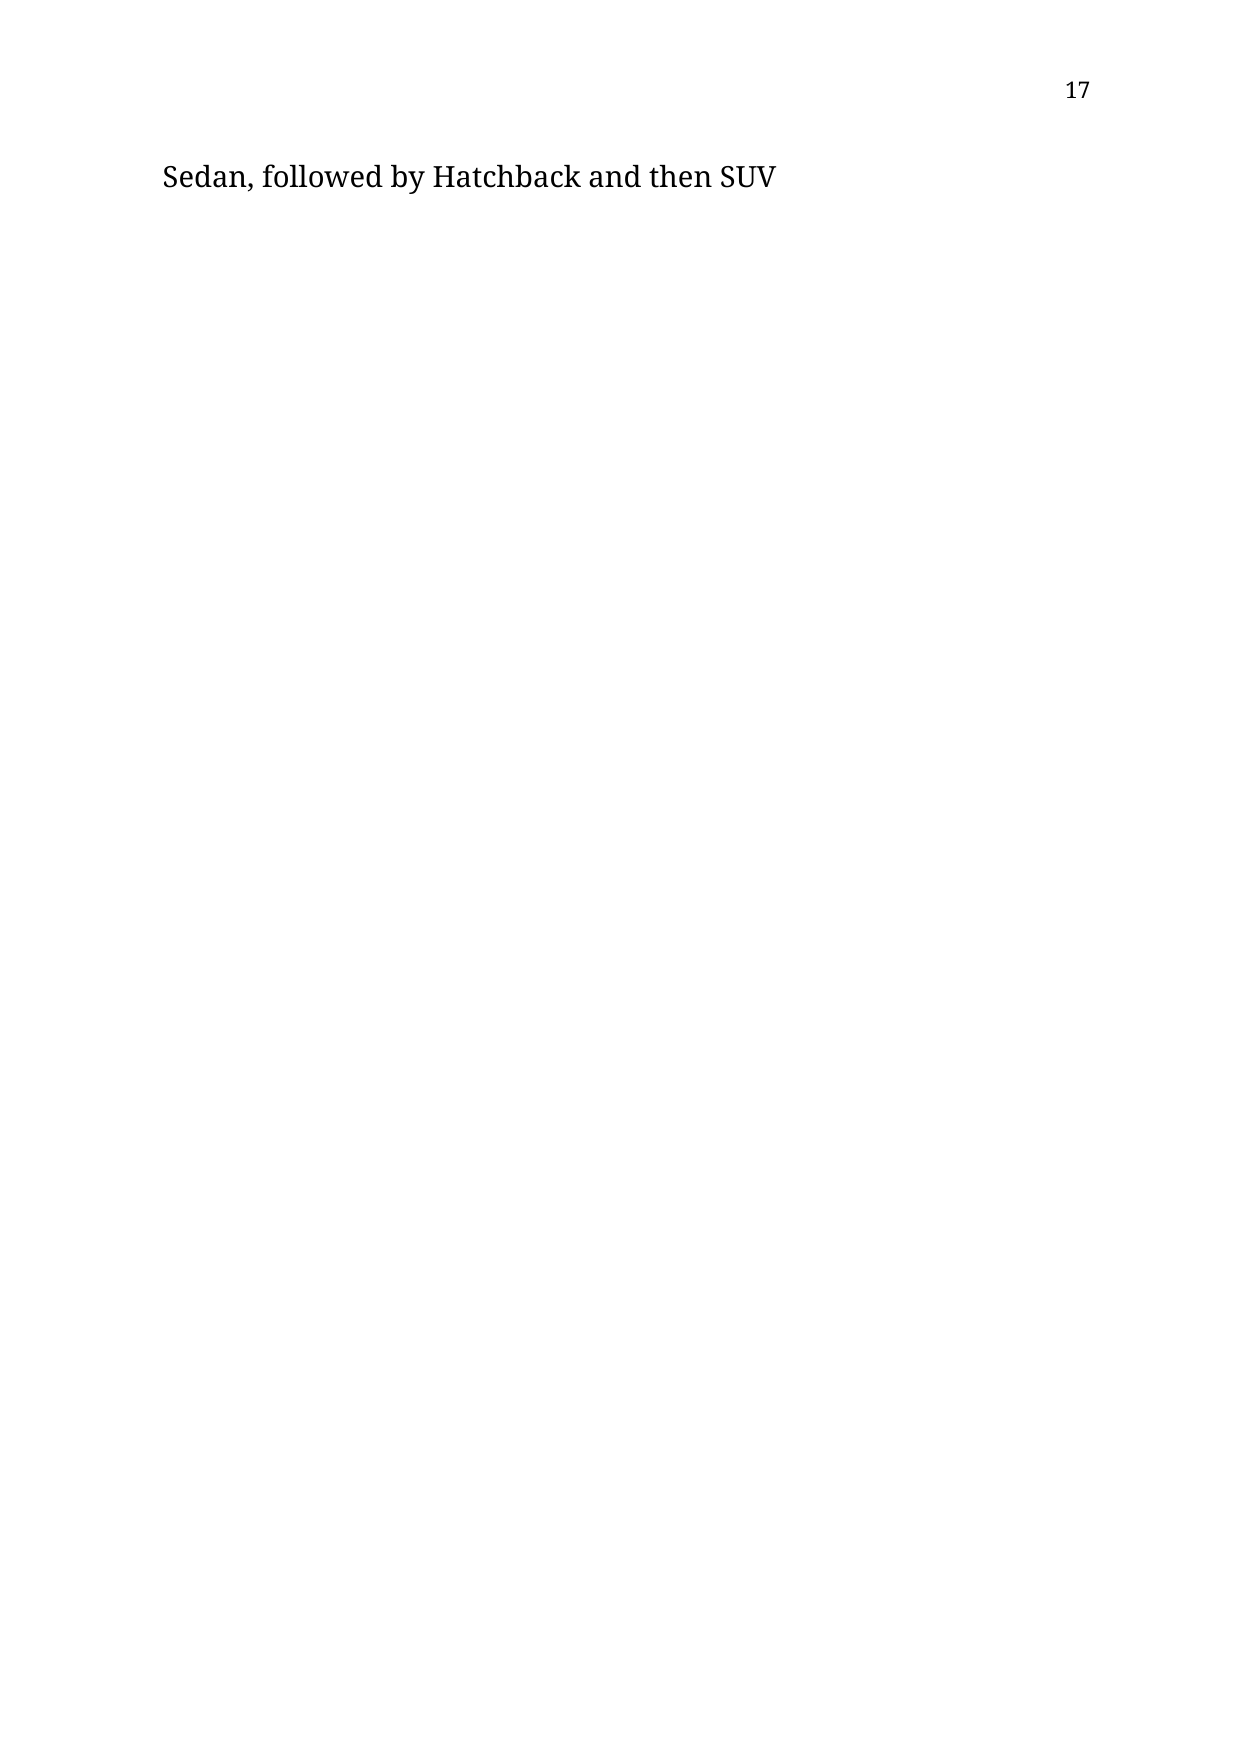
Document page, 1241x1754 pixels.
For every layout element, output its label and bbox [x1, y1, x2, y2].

table_cell [150, 150, 1234, 281]
